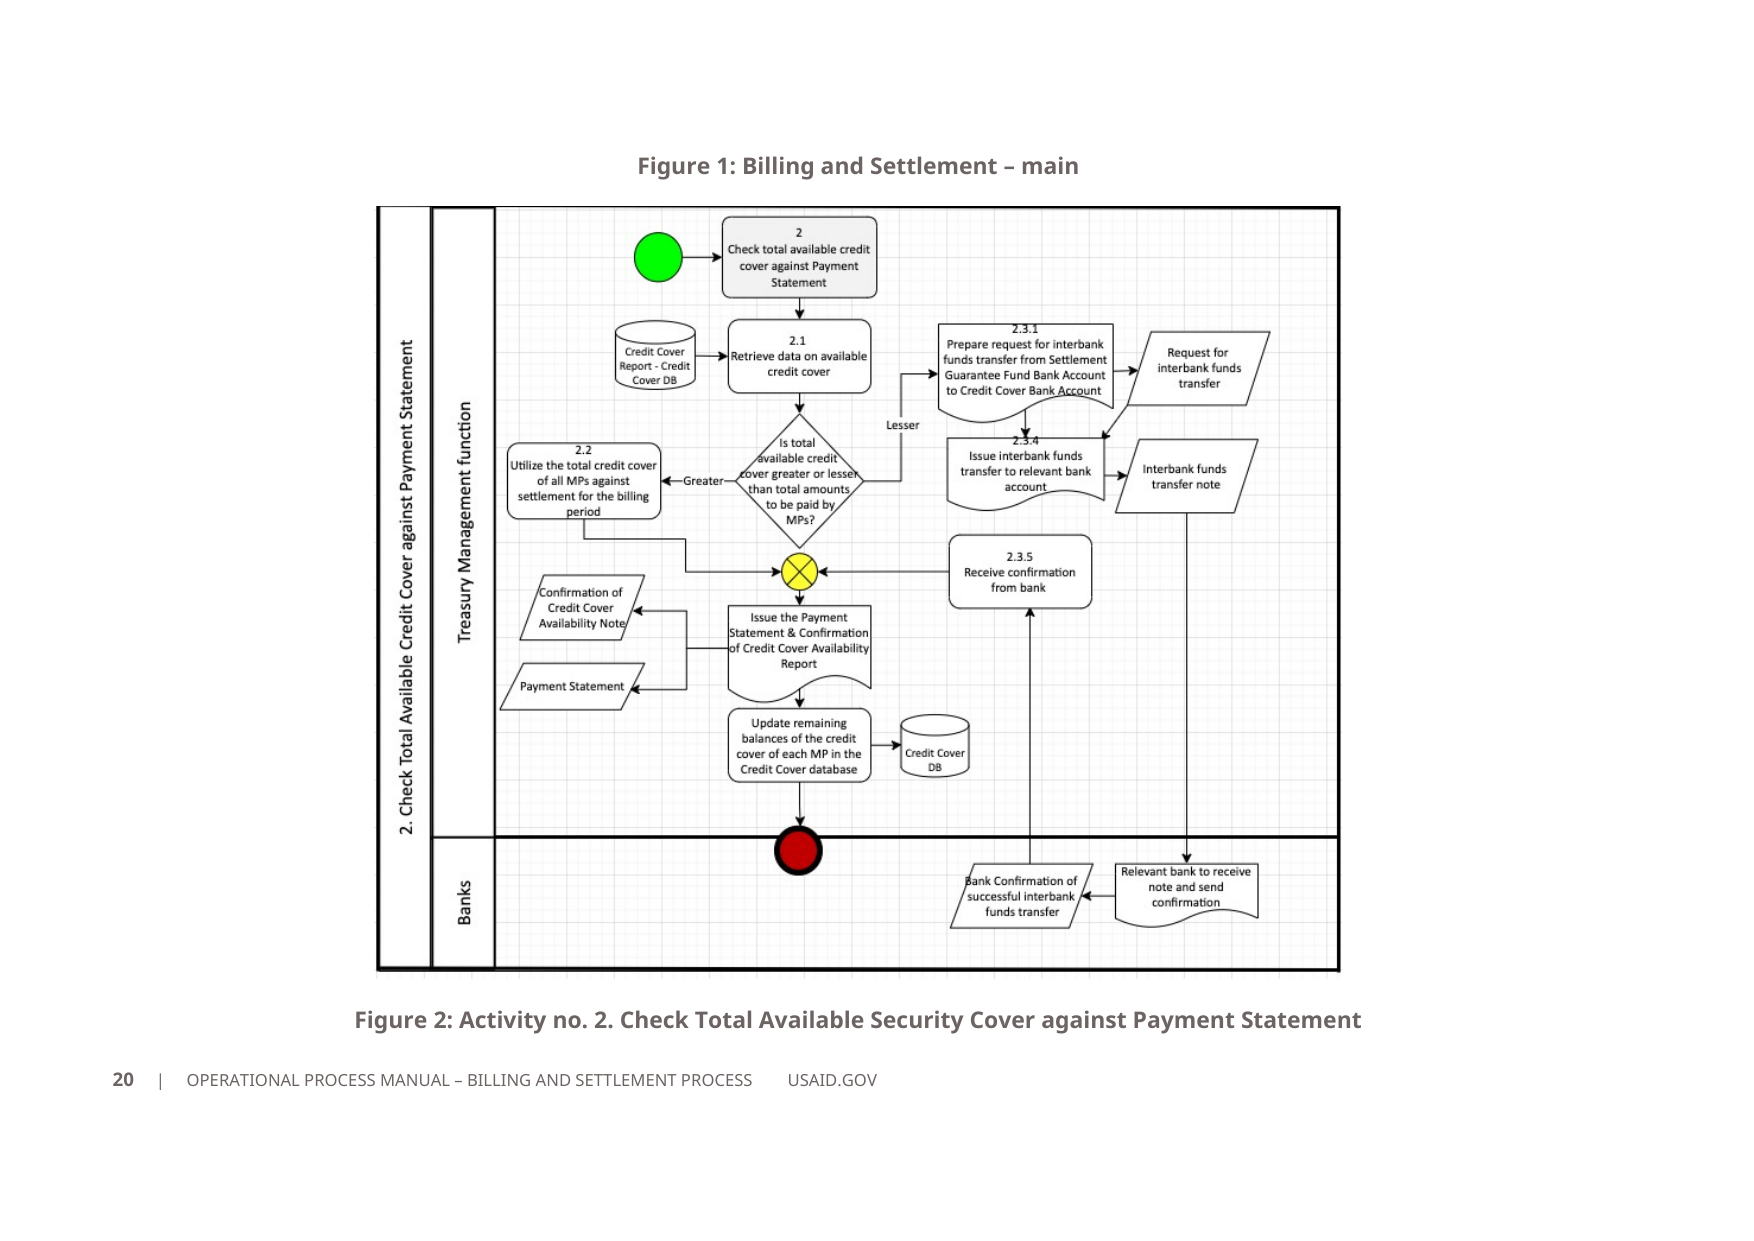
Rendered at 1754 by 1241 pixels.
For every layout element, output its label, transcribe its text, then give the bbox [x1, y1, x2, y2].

text Figure 2: Activity no. 2. Check Total Available Security Cover against Payment Statement [112, 1003, 1604, 1035]
picture [374, 206, 1343, 979]
text Figure 1: Billing and Settlement – main [112, 150, 1604, 181]
